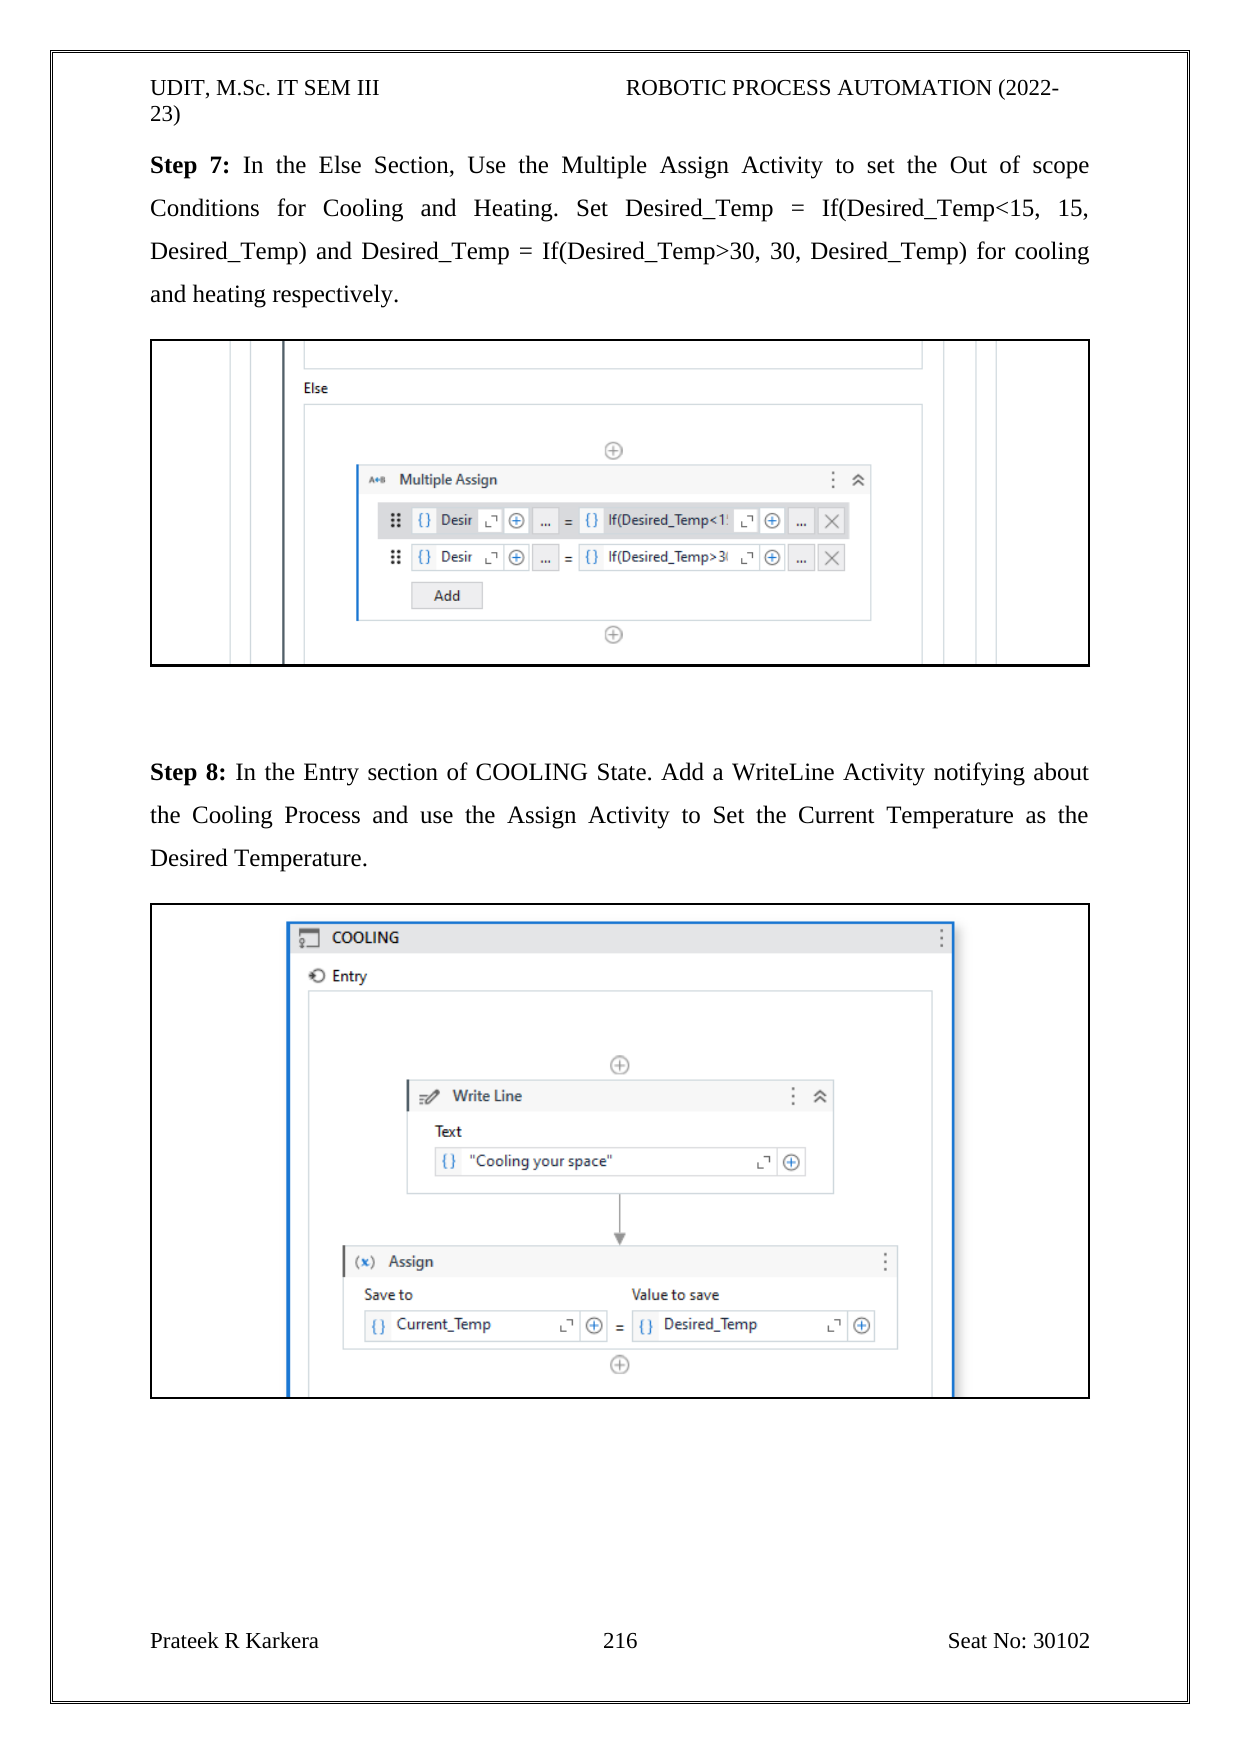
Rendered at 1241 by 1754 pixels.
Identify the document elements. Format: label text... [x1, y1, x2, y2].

picture [152, 905, 1088, 1397]
text Step 7: In the Else Section, Use the Multiple Assign Activity to set the Out of scope Conditions for Cooling and Heating. Set Desired_Temp = If(Desired_Temp<15, 15, Desired_Temp) and Desired_Temp = If(Desired_Temp>30, 30, Desired_Temp) for cooling and heating respectively. [150, 150, 1090, 308]
text Step 8: In the Entry section of COOLING State. Add a WriteLine Activity notifying about the Cooling Process and use the Assign Activity to Set the Current Temperature as the Desired Temperature. [150, 757, 1090, 872]
picture [152, 341, 1088, 664]
